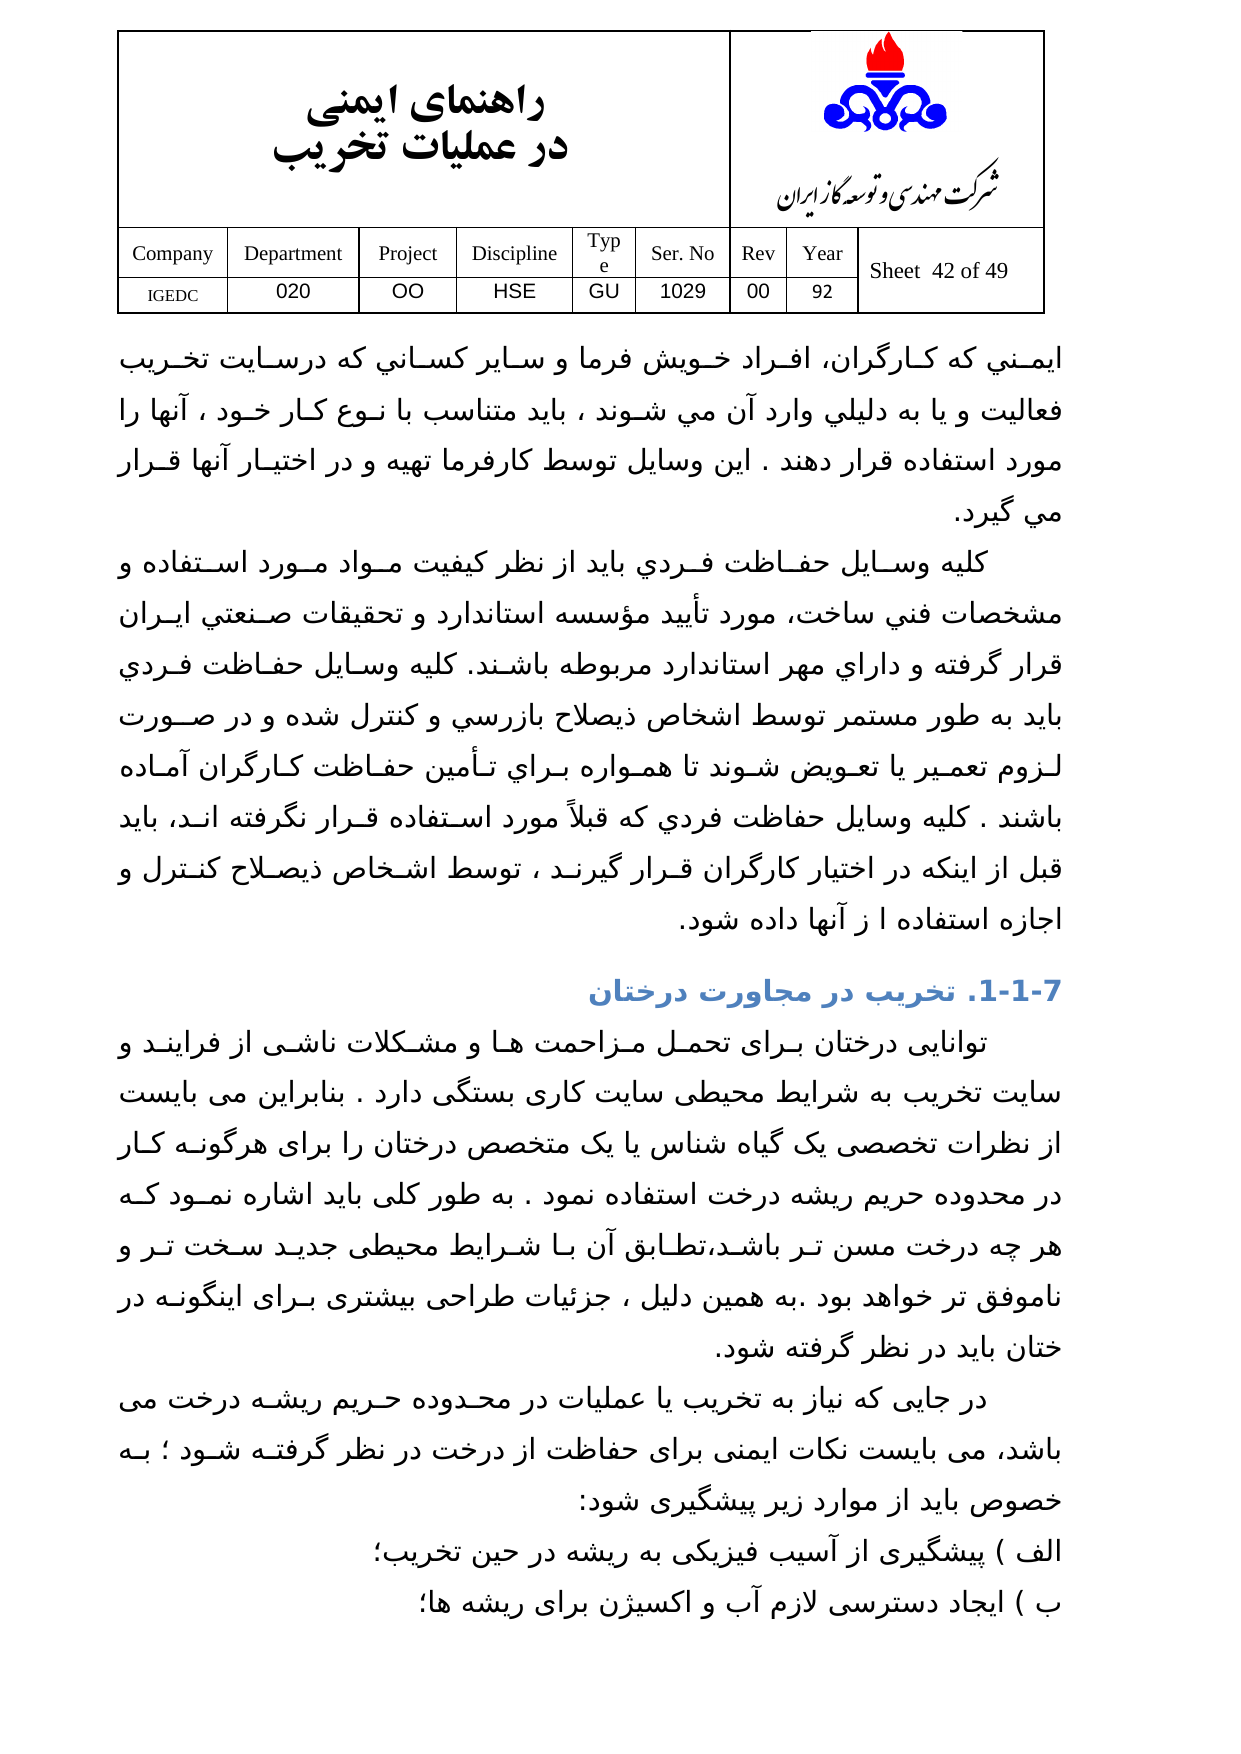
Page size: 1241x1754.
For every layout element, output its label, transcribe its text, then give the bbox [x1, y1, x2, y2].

text كليه وسايل حفاظت فردي بايد از نظر كيفيت مواد مورد استفاده و مشخصات فني ساخت، مورد تأييد مؤسسه استاندارد و تحقيقات صنعتي ايران قرار گرفته و داراي مهر استاندارد مربوطه باشند. كليه وسايل حفاظت فردي بايد به طور مستمر توسط اشخاص ذيصلاح بازرسي و كنترل شده و در صورت لزوم تعمير يا تعويض شوند تا همواره براي تأمين حفاظت كارگران آماده باشند . كليه وسايل حفاظت فردي كه قبلاً مورد استفاده قرار نگرفته اند، بايد قبل از اينكه در اختيار كارگران قرار گيرند ، توسط اشخاص ذيصلاح كنترل و اجازه استفاده ا ز آنها داده شود. [118, 546, 1063, 936]
text در جایی که نیاز به تخریب یا عملیات در محدوده حریم ریشه درخت می باشد، می بایست نکات ایمنی برای حفاظت از درخت در نظر گرفته شود ؛ به خصوص باید از موارد زیر پیشگیری شود: [118, 1381, 1063, 1517]
text ب ) ایجاد دسترسی لازم آب و اکسیژن برای ریشه ها؛ [118, 1585, 1063, 1619]
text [118, 342, 1063, 529]
text الف ) پیشگیری از آسیب فیزیکی به ریشه در حین تخریب؛ [118, 1534, 1063, 1568]
subtitle 1-1-7. تخریب در مجاورت درختان [118, 974, 1063, 1008]
text توانایی درختان برای تحمل مزاحمت ها و مشکلات ناشی از فرایند و سایت تخریب به شرایط محیطی سایت کاری بستگی دارد . بنابراین می بایست از نظرات تخصصی یک گیاه شناس یا یک متخصص درختان را برای هرگونه کار در محدوده حریم ریشه درخت استفاده نمود . به طور کلی باید اشاره نمود که هر چه درخت مسن تر باشد،تطابق آن با شرایط محیطی جدید سخت تر و ناموفق تر خواهد بود .به همین دلیل ، جزئیات طراحی بیشتری برای اینگونه در ختان باید در نظر گرفته شود. [118, 1025, 1063, 1364]
picture [811, 31, 963, 132]
